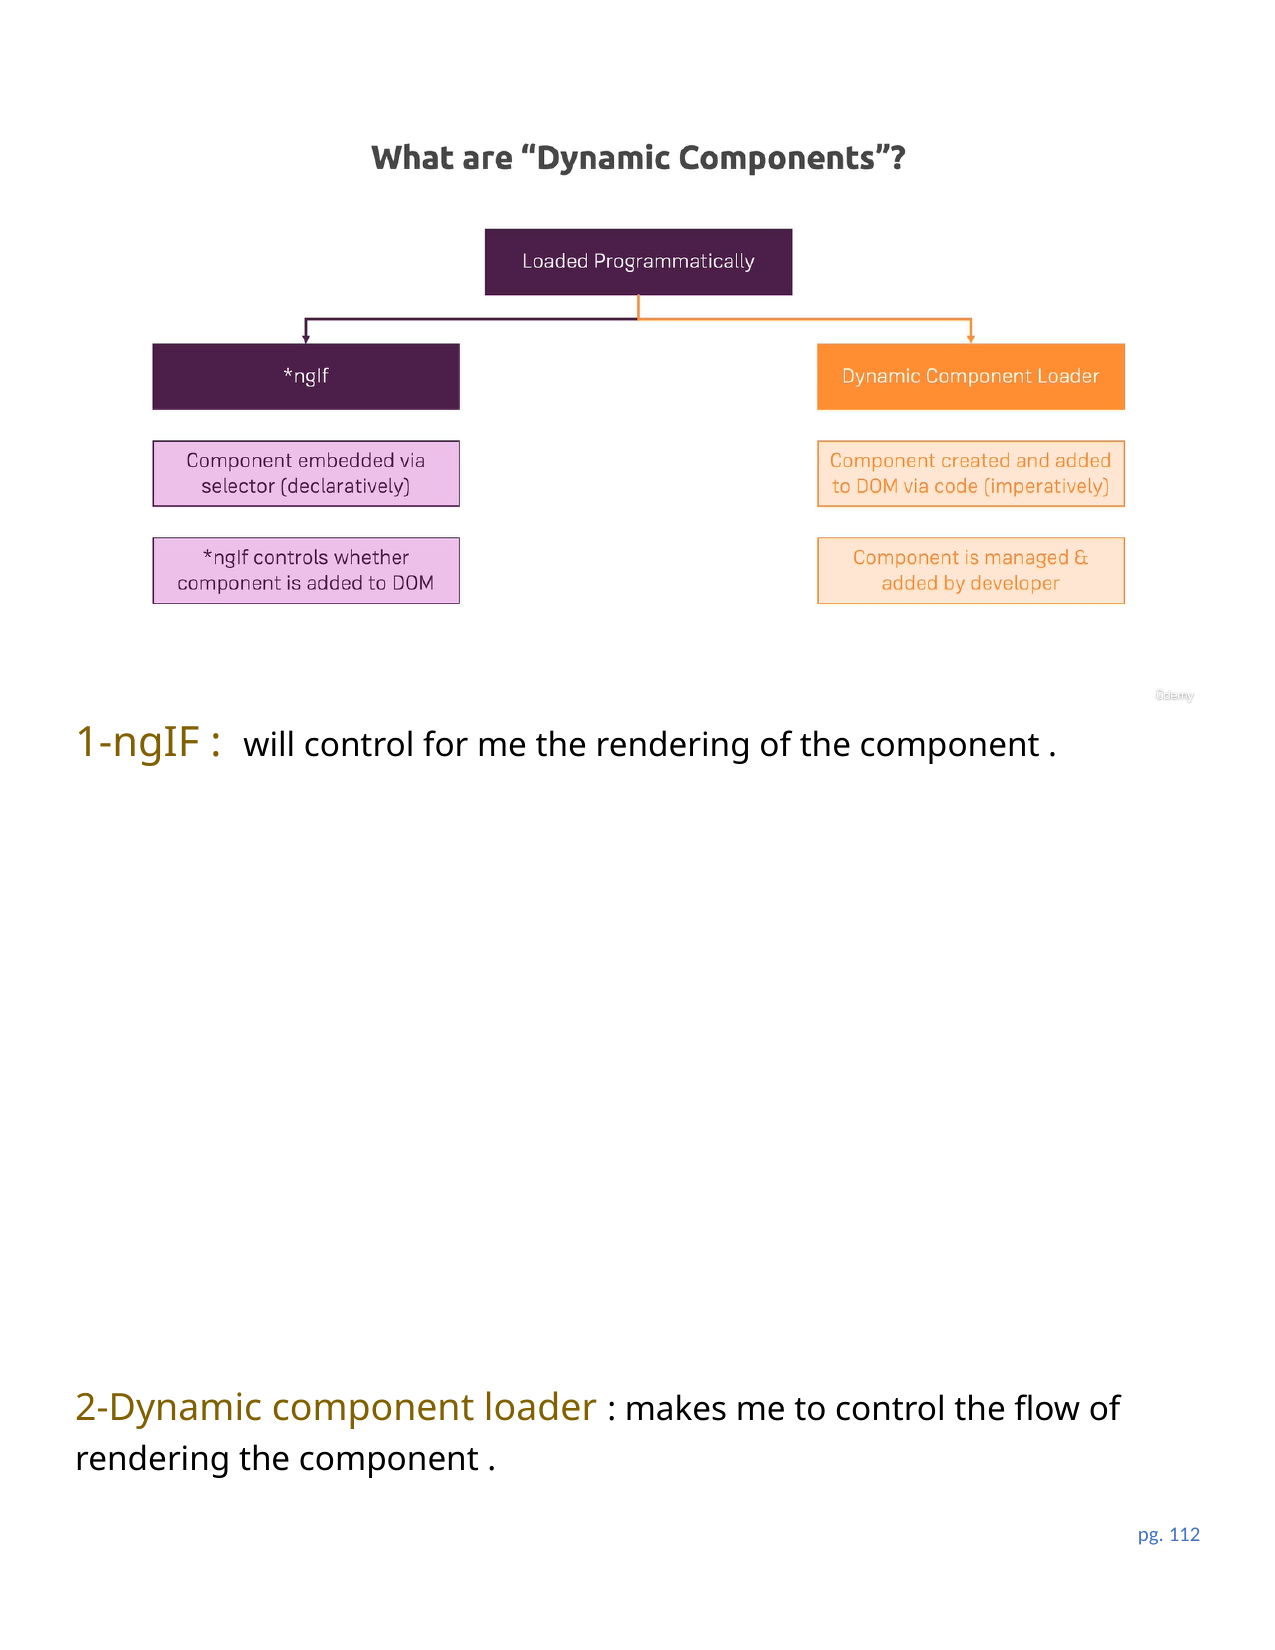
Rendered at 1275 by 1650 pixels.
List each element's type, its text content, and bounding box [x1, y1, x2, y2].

text 1-ngIF : will control for me the rendering of the component . [75, 708, 1200, 769]
picture [75, 75, 1200, 708]
text 2-Dynamic component loader : makes me to control the flow of rendering the component . [75, 1381, 1200, 1481]
